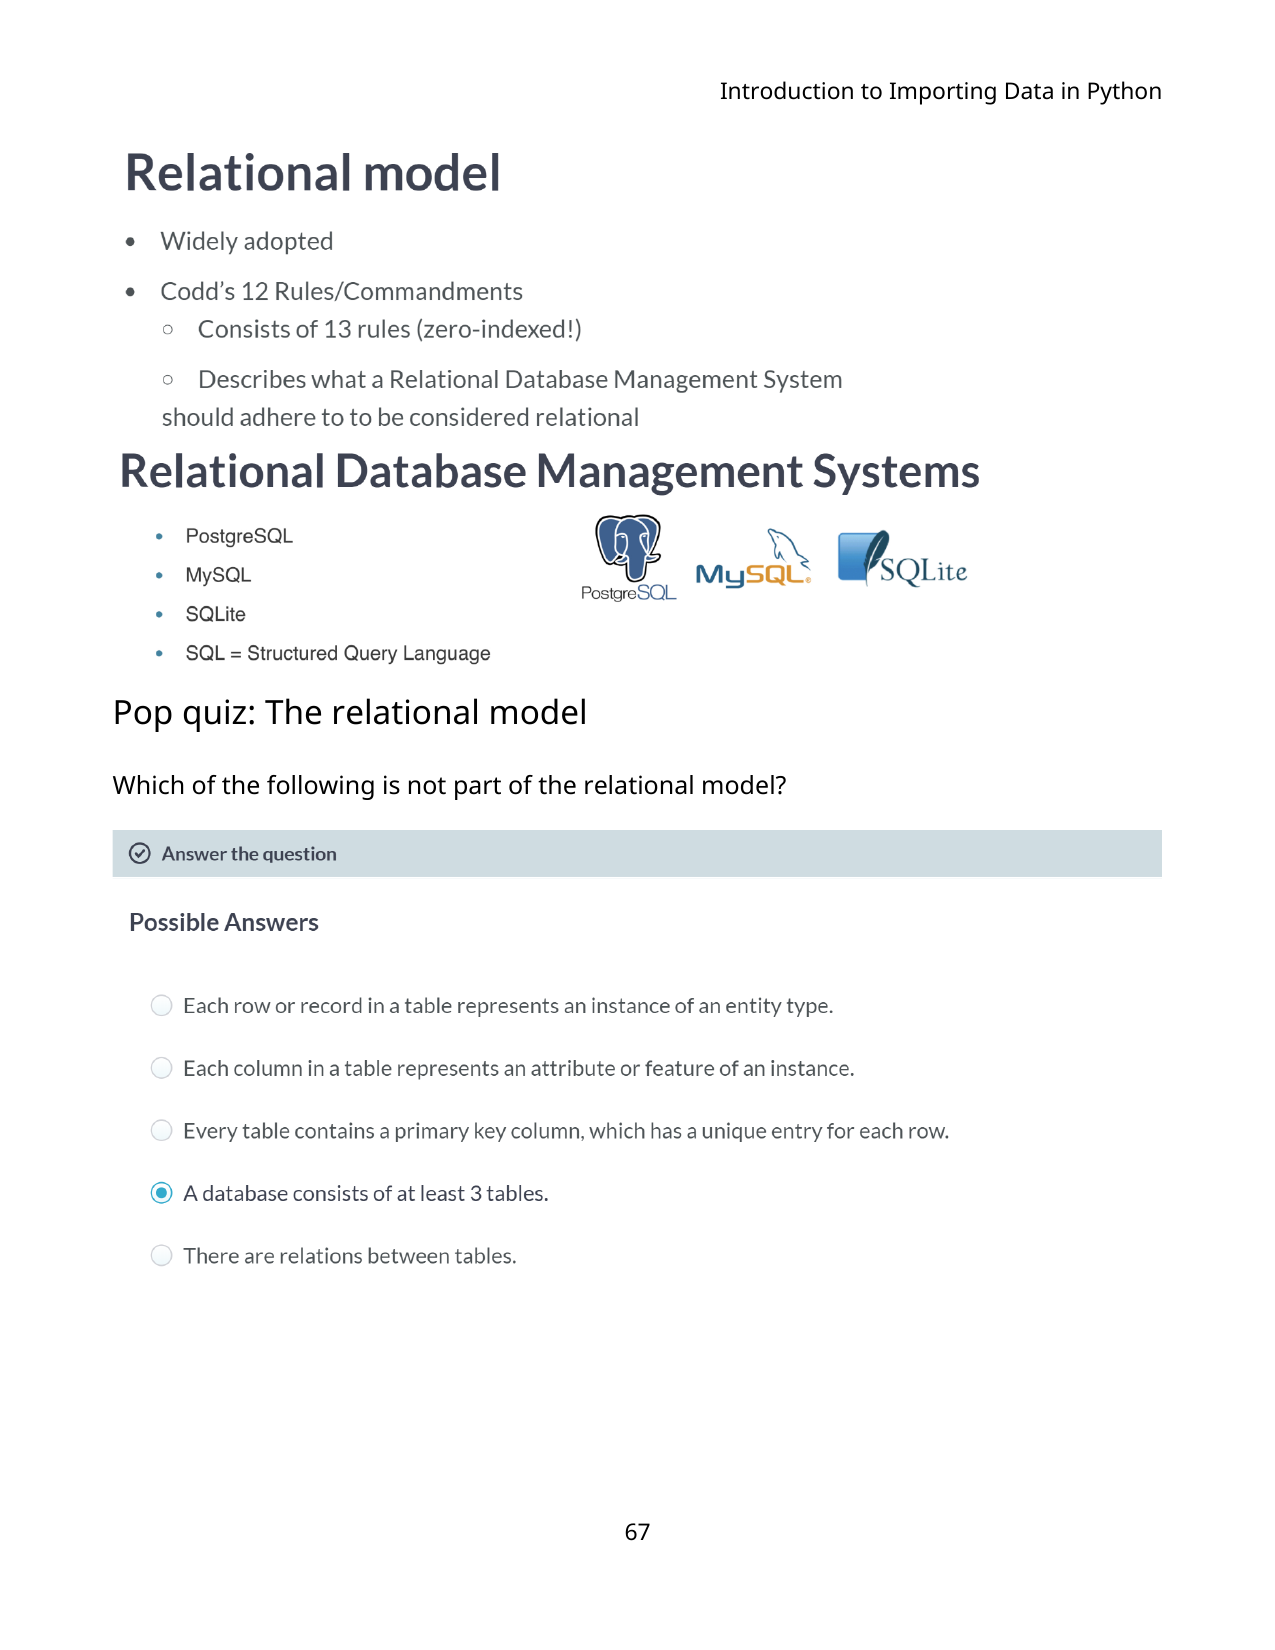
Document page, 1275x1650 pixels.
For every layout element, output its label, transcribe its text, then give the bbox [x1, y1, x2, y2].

picture [112, 443, 1004, 671]
picture [112, 150, 849, 442]
text Which of the following is not part of the relational model? [112, 767, 1162, 801]
subtitle Pop quiz: The relational model [112, 689, 1162, 734]
picture [112, 830, 1162, 1276]
